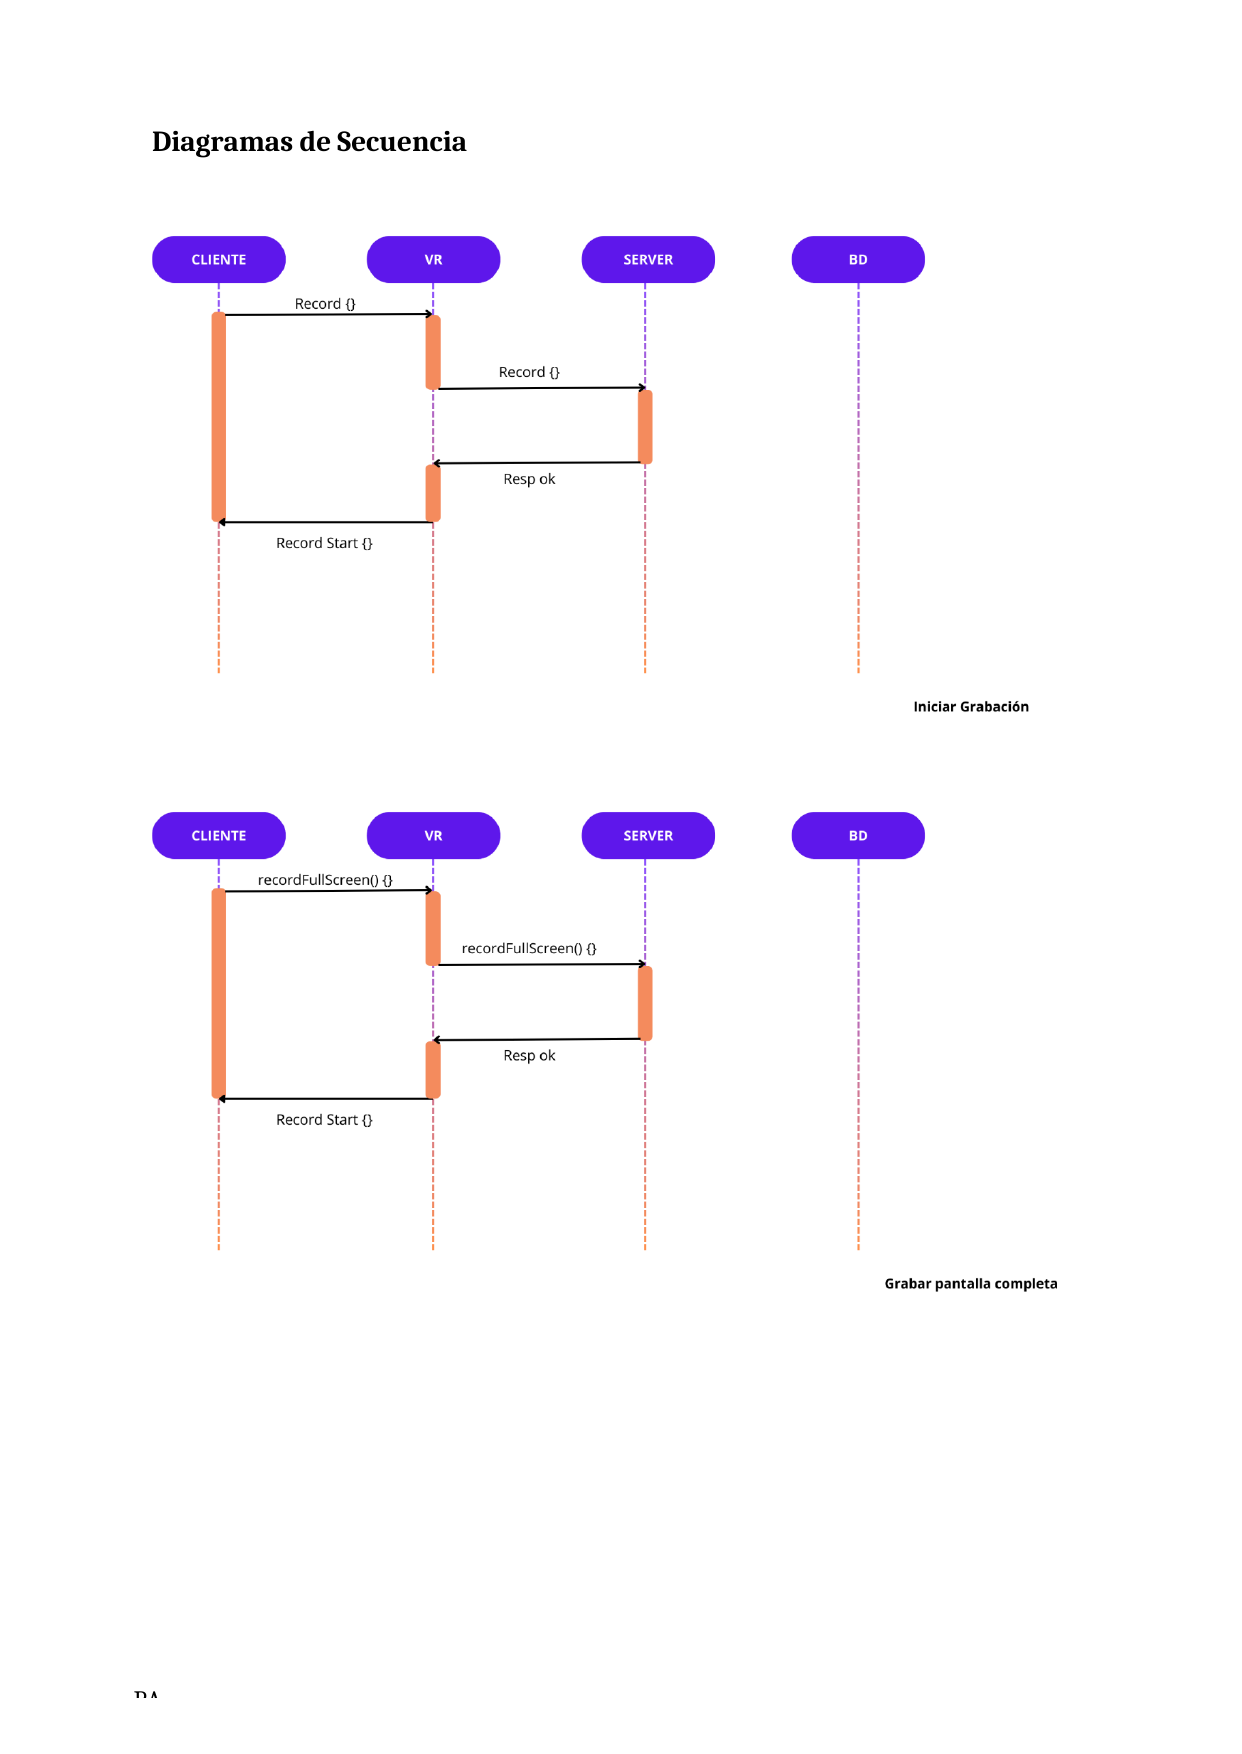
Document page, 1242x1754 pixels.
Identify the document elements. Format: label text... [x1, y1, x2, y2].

text Diagramas de Secuencia [139, 125, 1152, 158]
picture [127, 187, 1153, 1341]
